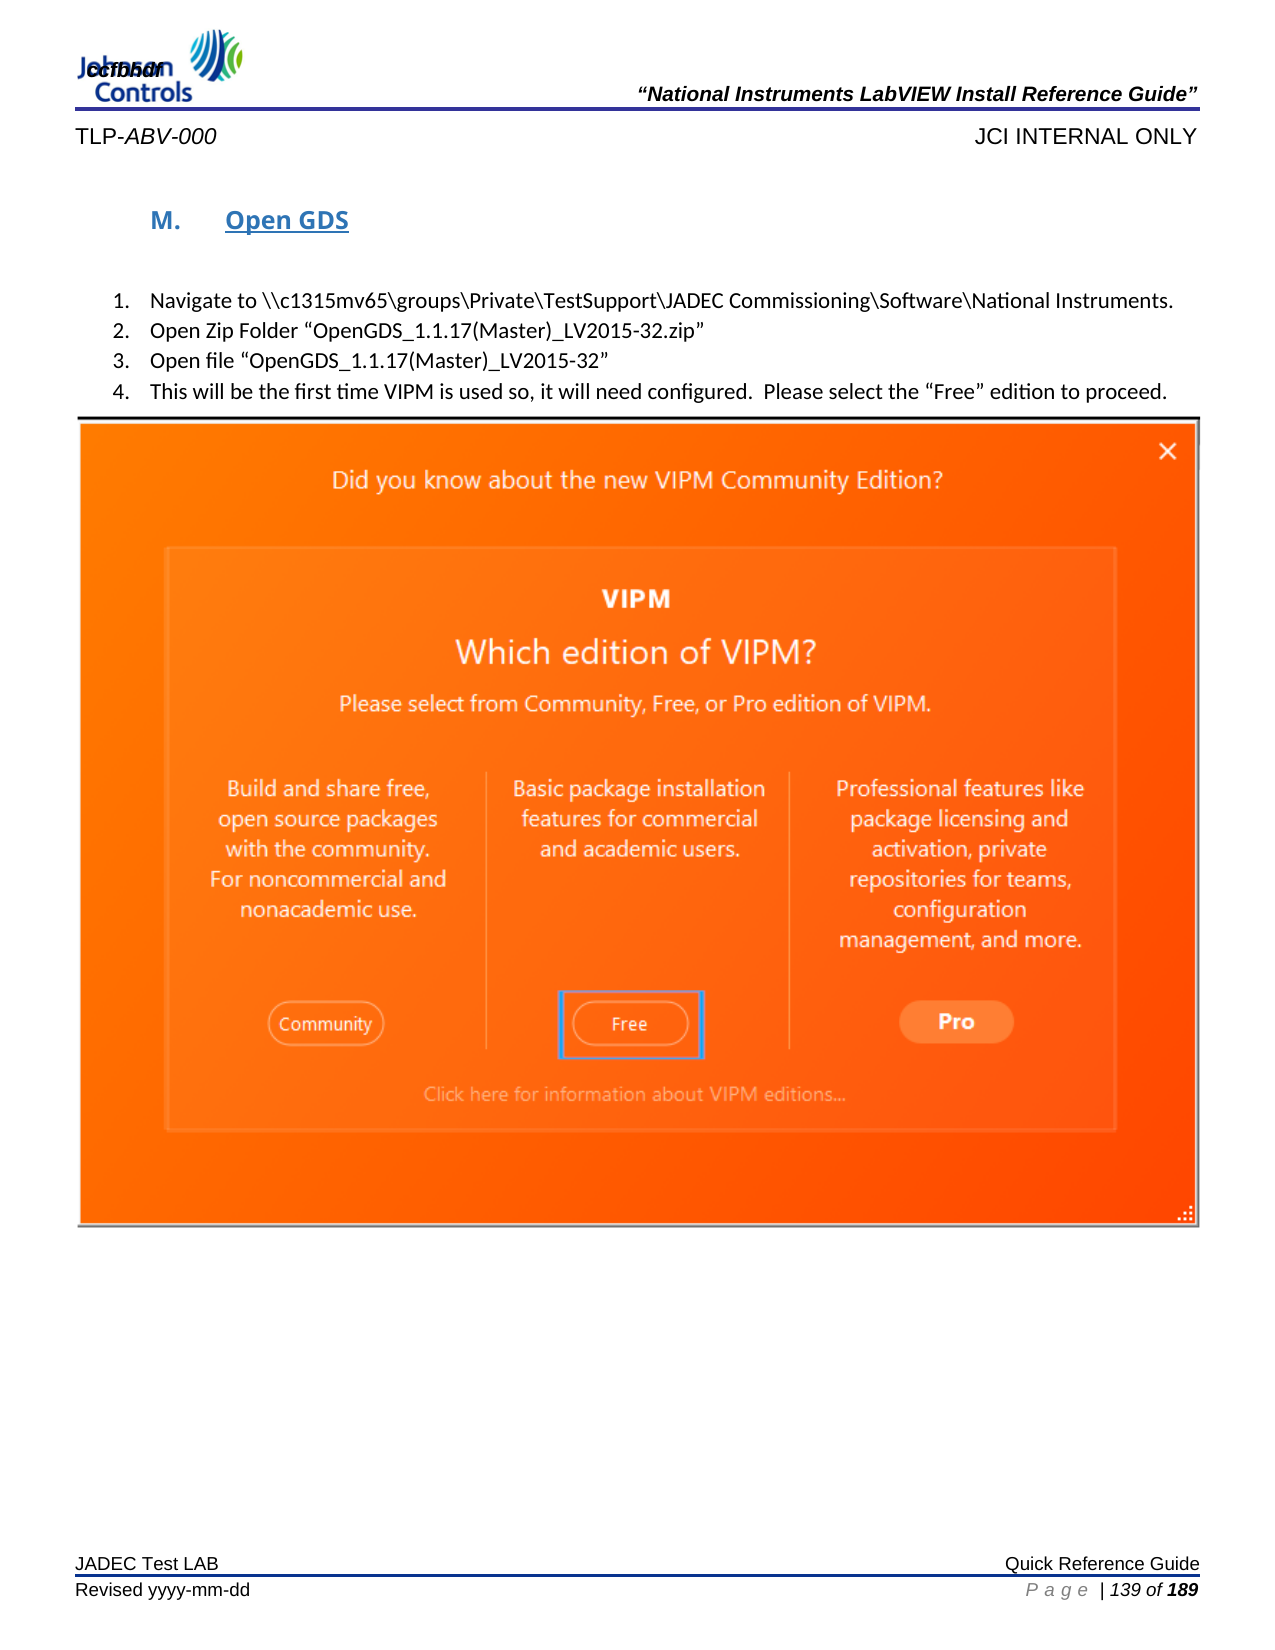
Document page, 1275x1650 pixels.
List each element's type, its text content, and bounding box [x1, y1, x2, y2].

list Open Zip Folder “OpenGDS_1.1.17(Master)_LV2015-32.zip” [112, 316, 1200, 344]
picture [75, 414, 1200, 1232]
list This will be the first time VIPM is used so, it will need configured. Please select the “Free” edition to proceed. [112, 377, 1200, 405]
list Open file “OpenGDS_1.1.17(Master)_LV2015-32” [112, 347, 1200, 375]
list Navigate to \\c1315mv65\groups\Private\TestSupport\JADEC Commissioning\Software\National Instruments. [112, 286, 1200, 314]
subtitle Open GDS [150, 203, 1200, 237]
picture [76, 26, 246, 105]
